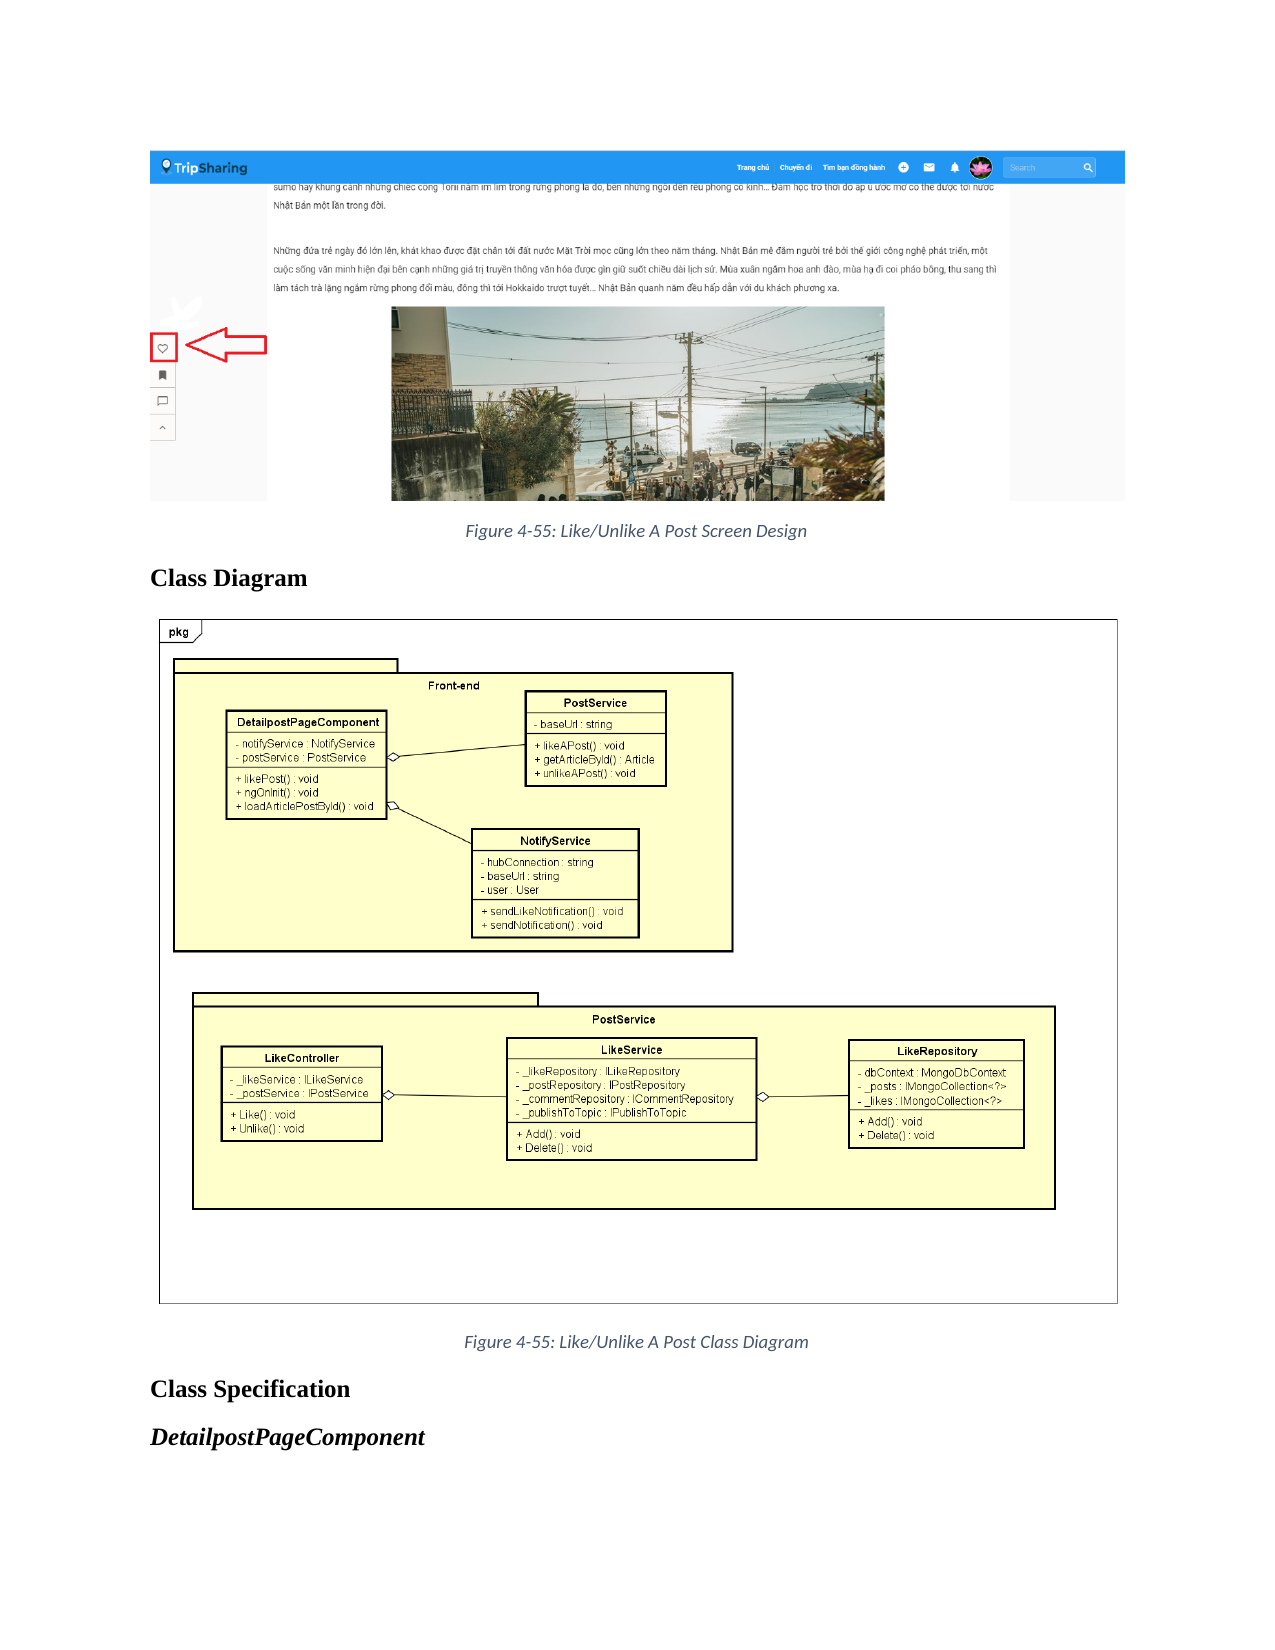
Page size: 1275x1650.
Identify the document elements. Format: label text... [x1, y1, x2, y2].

picture [150, 150, 1125, 501]
picture [150, 610, 1125, 1312]
text Class Diagram [150, 563, 1125, 592]
text Class Specification [150, 1374, 1125, 1403]
text DetailpostPageComponent [150, 1422, 1125, 1451]
text Figure 4-55: Like/Unlike A Post Class Diagram [150, 1330, 1125, 1353]
text Figure 4-55: Like/Unlike A Post Screen Design [150, 519, 1125, 542]
